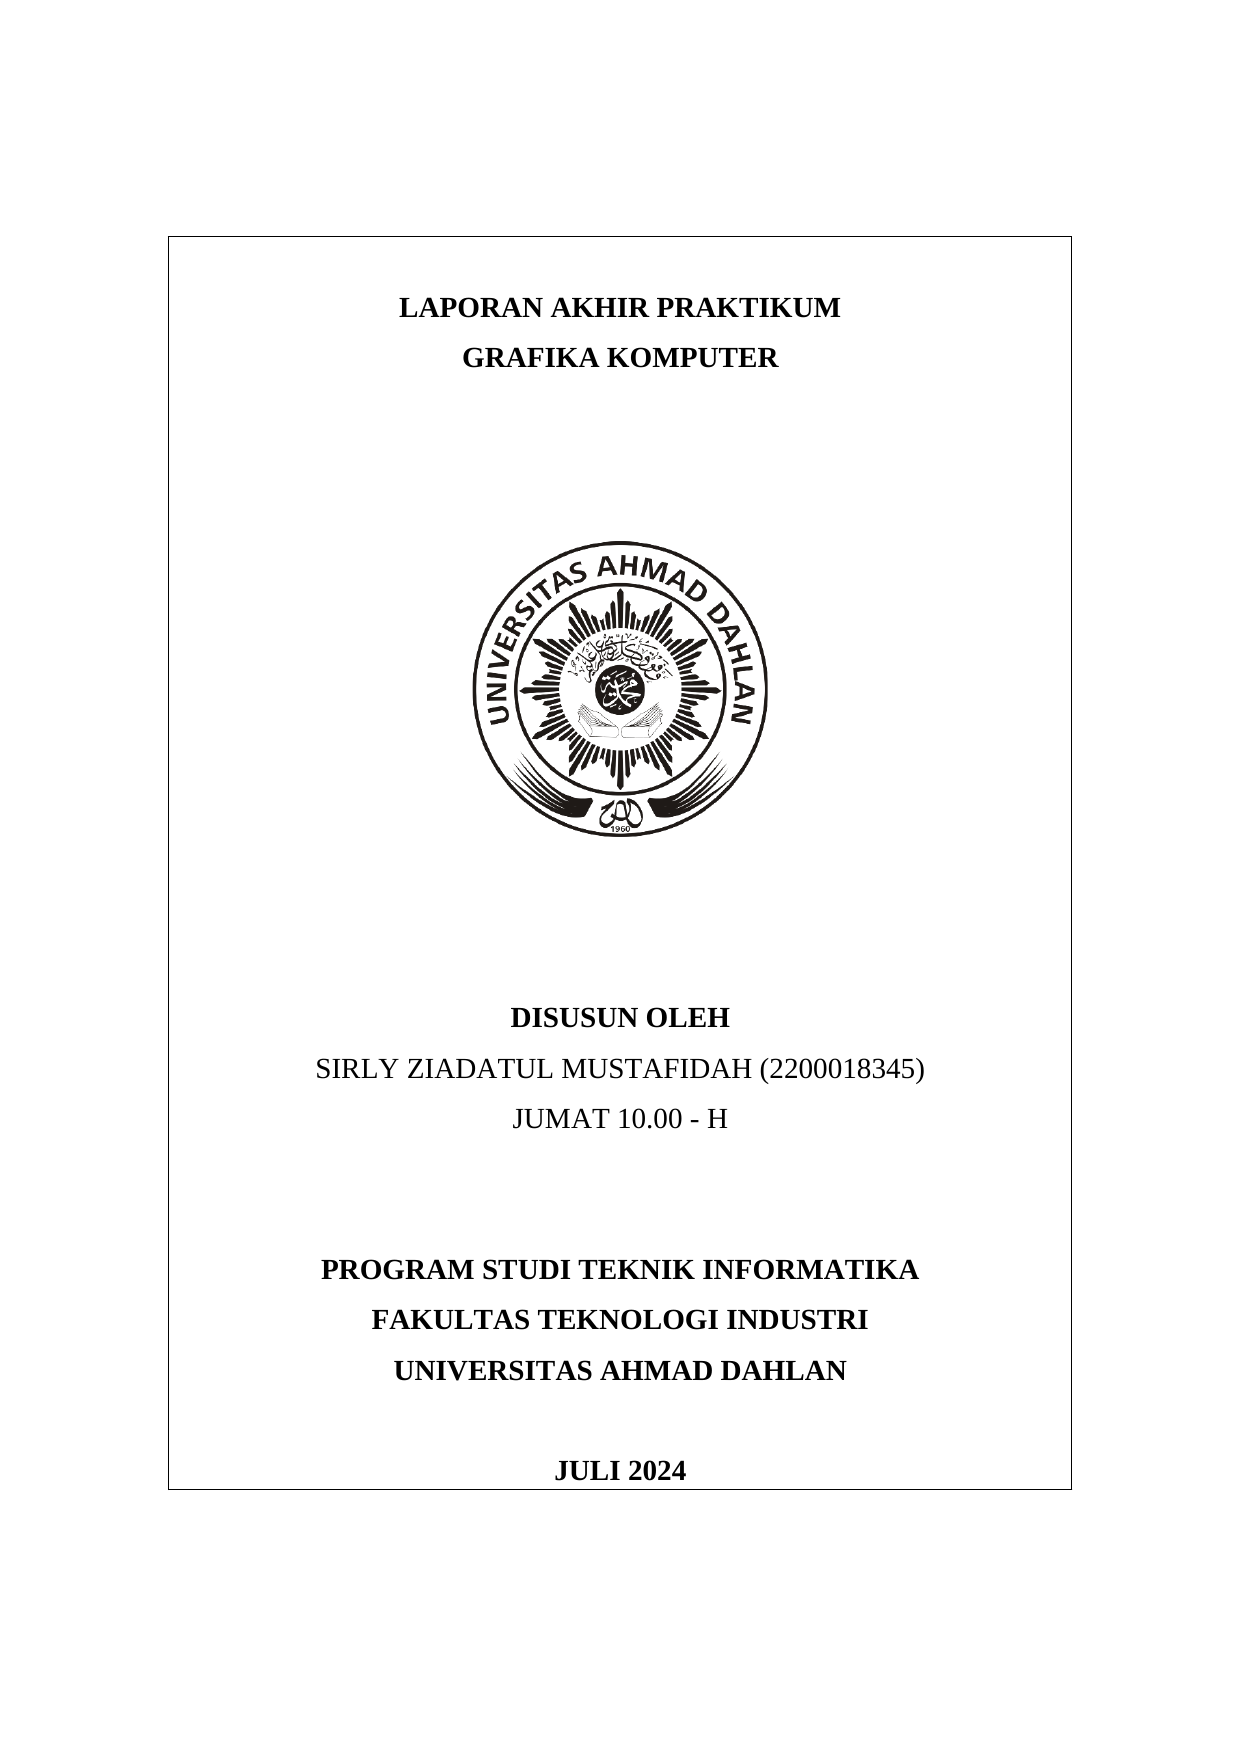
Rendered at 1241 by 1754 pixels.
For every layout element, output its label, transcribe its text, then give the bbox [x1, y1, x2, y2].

text SIRLY ZIADATUL MUSTAFIDAH (2200018345) [169, 1048, 1071, 1084]
text JUMAT 10.00 - H [169, 1098, 1071, 1135]
picture [472, 541, 768, 837]
text GRAFIKA KOMPUTER [169, 337, 1071, 373]
text PROGRAM STUDI TEKNIK INFORMATIKA [169, 1249, 1071, 1286]
text JULI 2024 [169, 1450, 1071, 1489]
text FAKULTAS TEKNOLOGI INDUSTRI [169, 1299, 1071, 1336]
text UNIVERSITAS AHMAD DAHLAN [169, 1350, 1071, 1386]
text DISUSUN OLEH [169, 997, 1071, 1034]
text LAPORAN AKHIR PRAKTIKUM [169, 287, 1071, 323]
